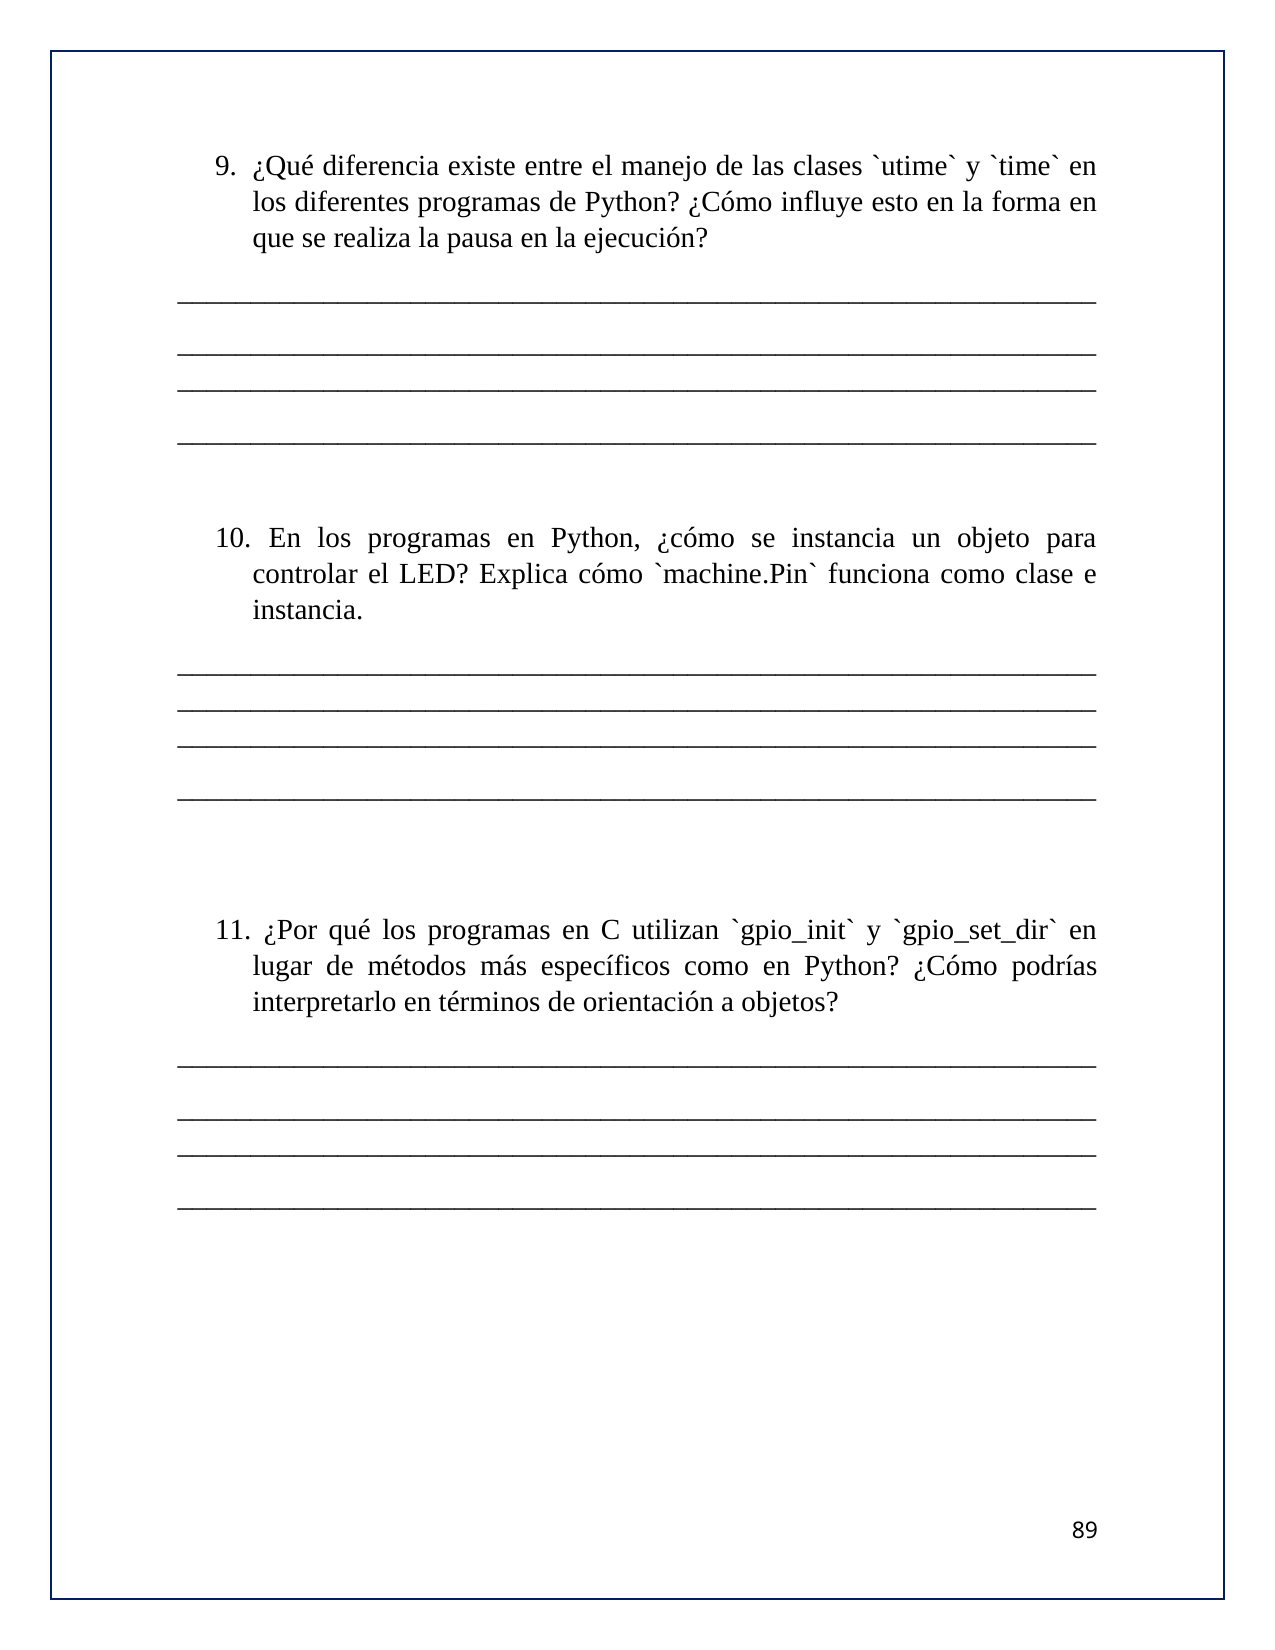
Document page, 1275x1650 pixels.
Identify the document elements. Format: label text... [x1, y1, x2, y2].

text ______________________________________________________________________________________________________________________________ [177, 1090, 1098, 1160]
text _______________________________________________________________ [177, 414, 1098, 448]
text _____________________________________________________________________________________________________________________________________________________________________________________________ [177, 645, 1098, 751]
text _______________________________________________________________ [177, 273, 1098, 306]
text _______________________________________________________________ [177, 770, 1098, 804]
list ¿Qué diferencia existe entre el manejo de las clases `utime` y `time` en los diferentes programas de Python? ¿Cómo influye esto en la forma en que se realiza la pausa en la ejecución? [215, 148, 1098, 253]
text ______________________________________________________________________________________________________________________________ [177, 326, 1098, 395]
list ¿Por qué los programas en C utilizan `gpio_init` y `gpio_set_dir` en lugar de métodos más específicos como en Python? ¿Cómo podrías interpretarlo en términos de orientación a objetos? [215, 912, 1098, 1018]
list En los programas en Python, ¿cómo se instancia un objeto para controlar el LED? Explica cómo `machine.Pin` funciona como clase e instancia. [215, 520, 1098, 626]
text _______________________________________________________________ [177, 1037, 1098, 1071]
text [177, 1179, 1098, 1212]
